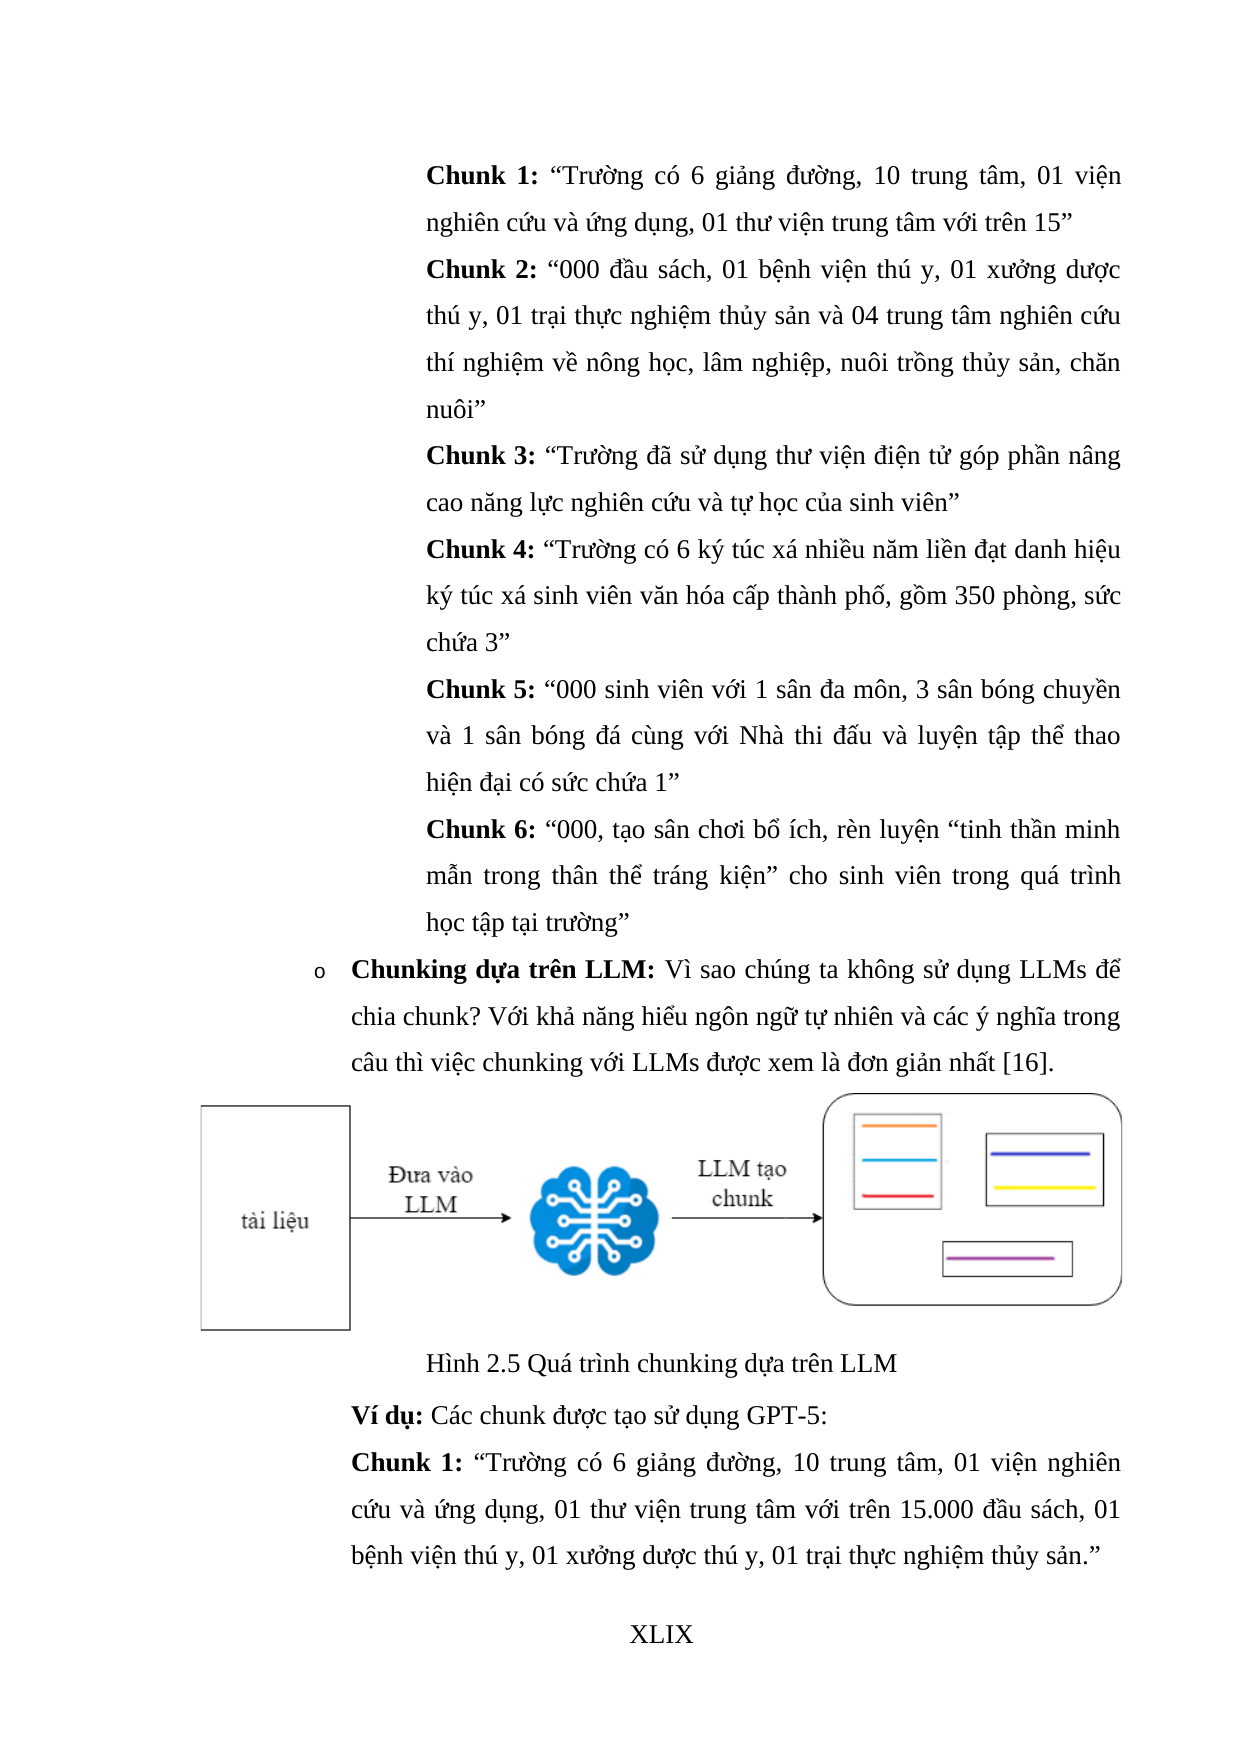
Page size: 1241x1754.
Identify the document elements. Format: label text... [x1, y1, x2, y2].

list Chunk 6: “000, tạo sân chơi bổ ích, rèn luyện “tinh thần minh mẫn trong thân thể tráng kiện” cho sinh viên trong quá trình học tập tại trường” [426, 813, 1122, 937]
list Chunk 1: “Trường có 6 giảng đường, 10 trung tâm, 01 viện nghiên cứu và ứng dụng, 01 thư viện trung tâm với trên 15.000 đầu sách, 01 bệnh viện thú y, 01 xưởng dược thú y, 01 trại thực nghiệm thủy sản.” [351, 1446, 1122, 1571]
list Chunk 4: “Trường có 6 ký túc xá nhiều năm liền đạt danh hiệu ký túc xá sinh viên văn hóa cấp thành phố, gồm 350 phòng, sức chứa 3” [426, 533, 1122, 657]
list Chunk 3: “Trường đã sử dụng thư viện điện tử góp phần nâng cao năng lực nghiên cứu và tự học của sinh viên” [426, 439, 1122, 517]
list Chunk 1: “Trường có 6 giảng đường, 10 trung tâm, 01 viện nghiên cứu và ứng dụng, 01 thư viện trung tâm với trên 15” [426, 159, 1122, 237]
list Ví dụ: Các chunk được tạo sử dụng GPT-5: [351, 1399, 1122, 1431]
list Chunk 5: “000 sinh viên với 1 sân đa môn, 3 sân bóng chuyền và 1 sân bóng đá cùng với Nhà thi đấu và luyện tập thể thao hiện đại có sức chứa 1” [426, 673, 1122, 797]
list Chunk 2: “000 đầu sách, 01 bệnh viện thú y, 01 xưởng dược thú y, 01 trại thực nghiệm thủy sản và 04 trung tâm nghiên cứu thí nghiệm về nông học, lâm nghiệp, nuôi trồng thủy sản, chăn nuôi” [426, 253, 1122, 424]
picture [200, 1093, 1123, 1332]
list Chunking dựa trên LLM: Vì sao chúng ta không sử dụng LLMs để chia chunk? Với khả năng hiểu ngôn ngữ tự nhiên và các ý nghĩa trong câu thì việc chunking với LLMs được xem là đơn giản nhất . [313, 953, 1122, 1078]
